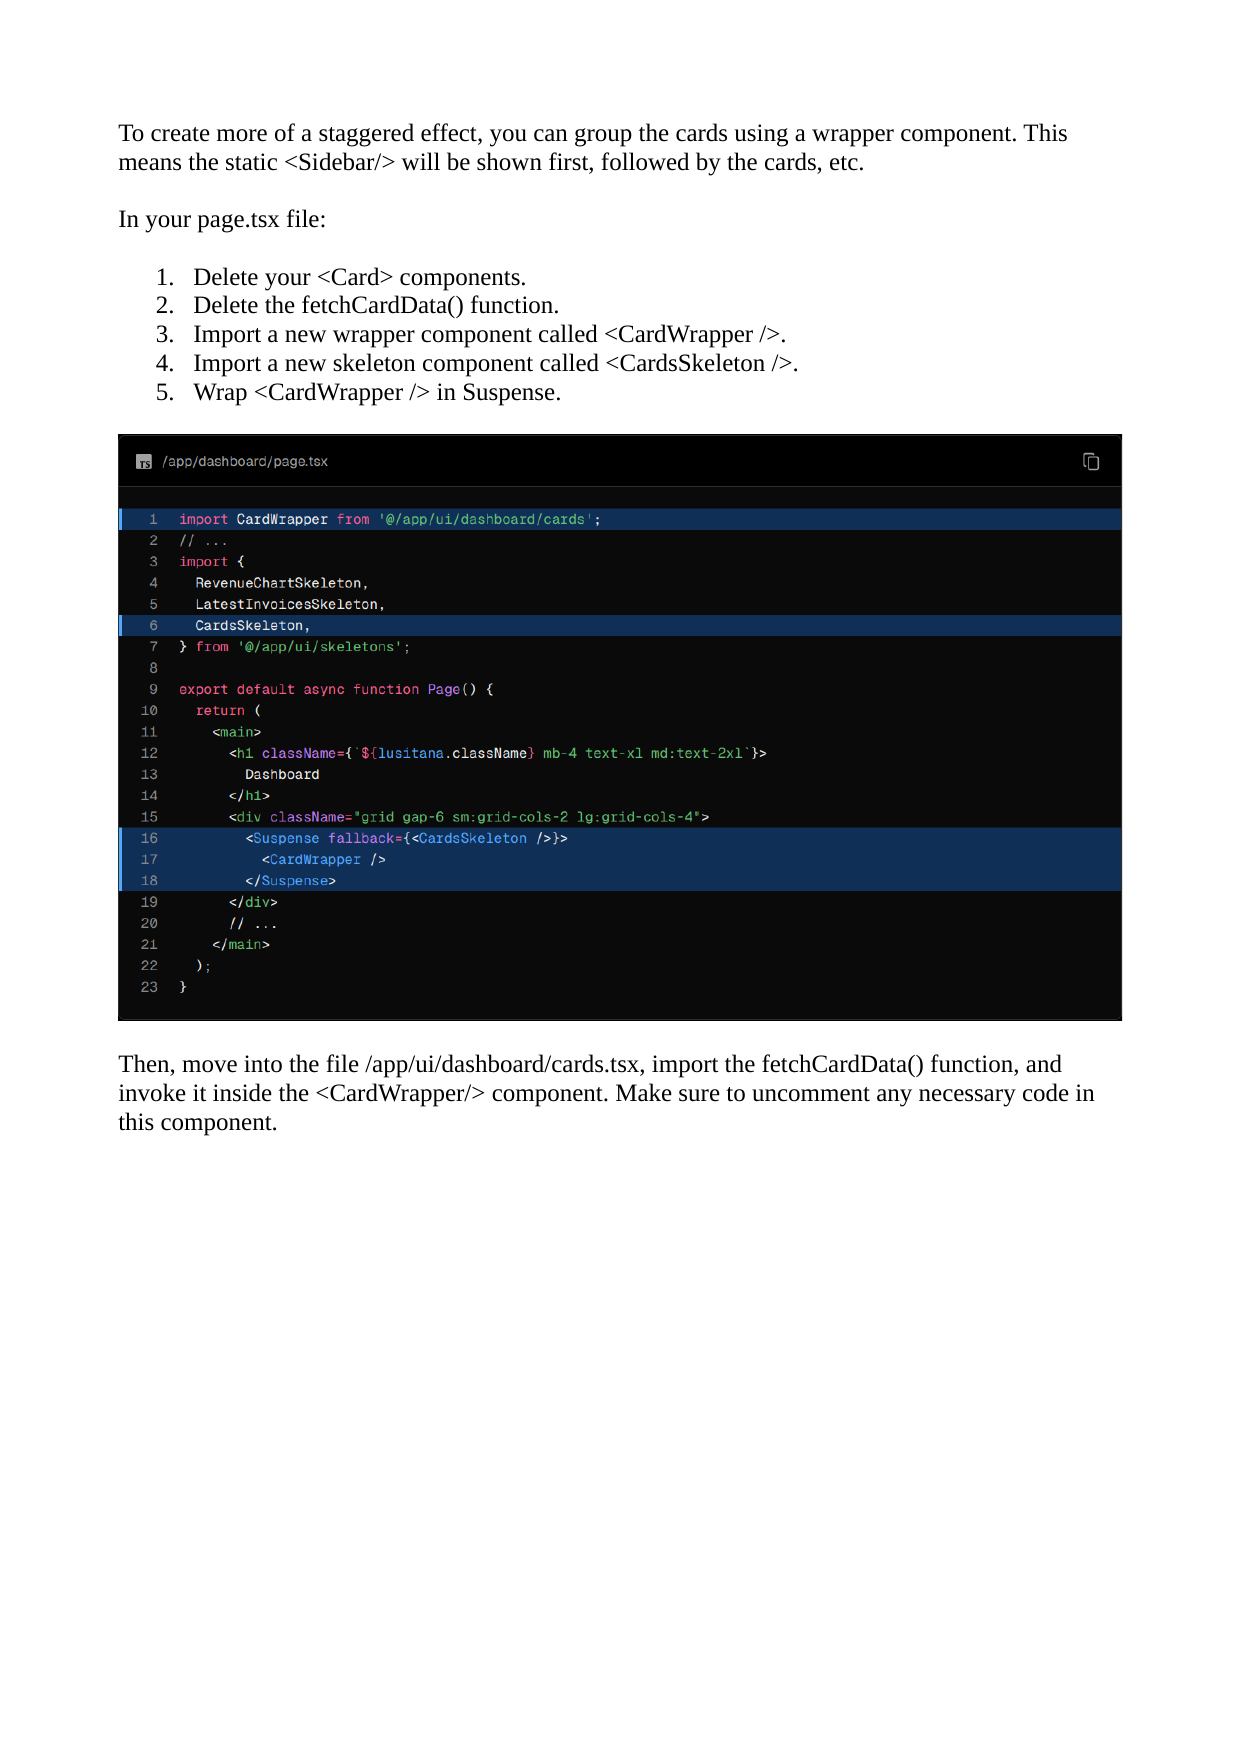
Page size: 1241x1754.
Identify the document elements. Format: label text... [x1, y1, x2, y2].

list Import a new skeleton component called <CardsSkeleton />. [156, 348, 1122, 377]
list Delete your <Card> components. [156, 262, 1122, 291]
list Wrap <CardWrapper /> in Suspense. [156, 377, 1122, 406]
picture [118, 434, 1123, 1021]
list Delete the fetchCardData() function. [156, 291, 1122, 319]
list Import a new wrapper component called <CardWrapper />. [156, 319, 1122, 348]
text Then, move into the file /app/ui/dashboard/cards.tsx, import the fetchCardData() function, and invoke it inside the <CardWrapper/> component. Make sure to uncomment any necessary code in this component. [118, 1049, 1122, 1136]
text In your page.tsx file: [118, 204, 1122, 233]
text To create more of a staggered effect, you can group the cards using a wrapper component. This means the static <Sidebar/> will be shown first, followed by the cards, etc. [118, 118, 1122, 176]
